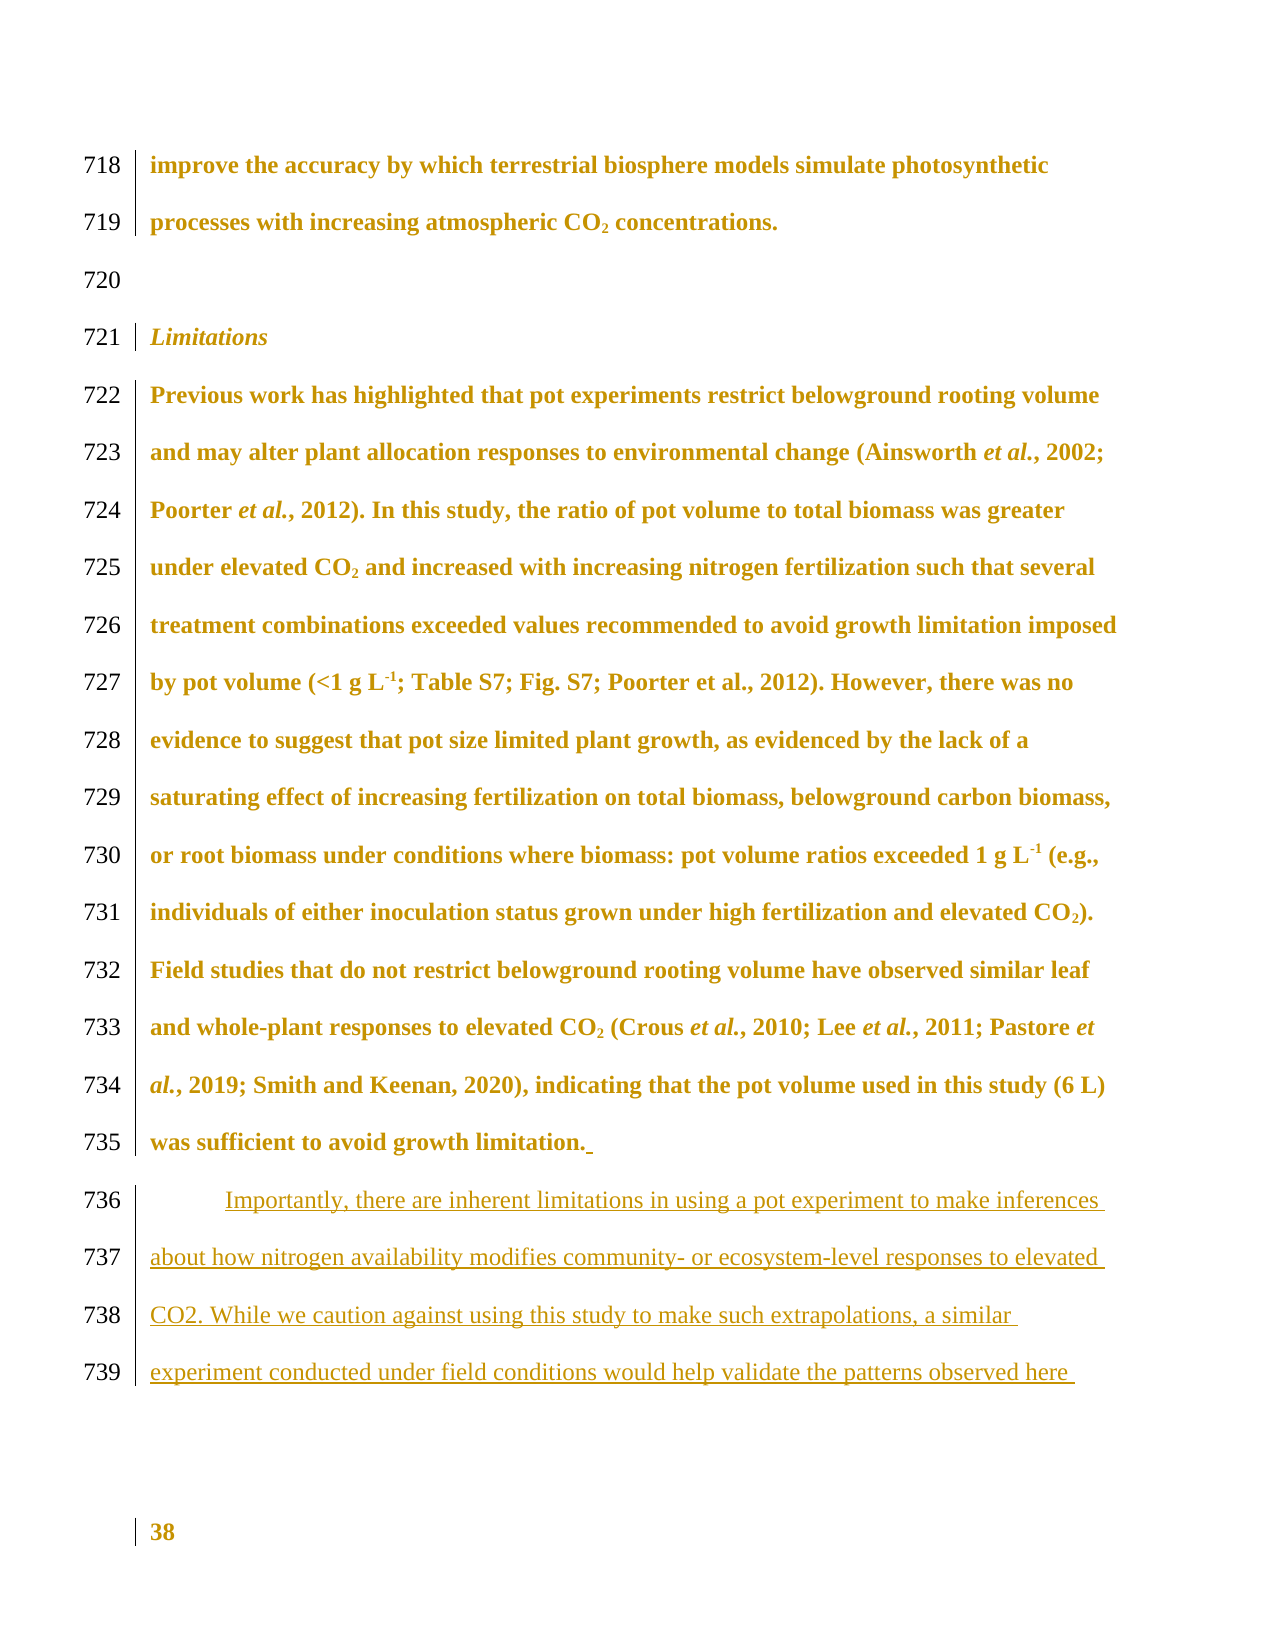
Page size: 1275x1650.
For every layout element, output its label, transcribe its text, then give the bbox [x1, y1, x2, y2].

text Limitations [150, 322, 1125, 351]
text Previous work has highlighted that pot experiments restrict belowground rooting volume and may alter plant allocation responses to environmental change . In this study, the ratio of pot volume to total biomass was greater under elevated CO2 and increased with increasing nitrogen fertilization such that several treatment combinations exceeded values recommended to avoid growth limitation imposed by pot volume (<1 g L-1; Table S7; Fig. S7; . However, there was no evidence to suggest that pot size limited plant growth, as evidenced by the lack of a saturating effect of increasing fertilization on total biomass, belowground carbon biomass, or root biomass under conditions where biomass: pot volume ratios exceeded 1 g L-1 (e.g., individuals of either inoculation status grown under high fertilization and elevated CO2). Field studies that do not restrict belowground rooting volume have observed similar leaf and whole-plant responses to elevated CO2 , indicating that the pot volume used in this study (6 L) was sufficient to avoid growth limitation. [150, 380, 1125, 1156]
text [150, 150, 1125, 236]
